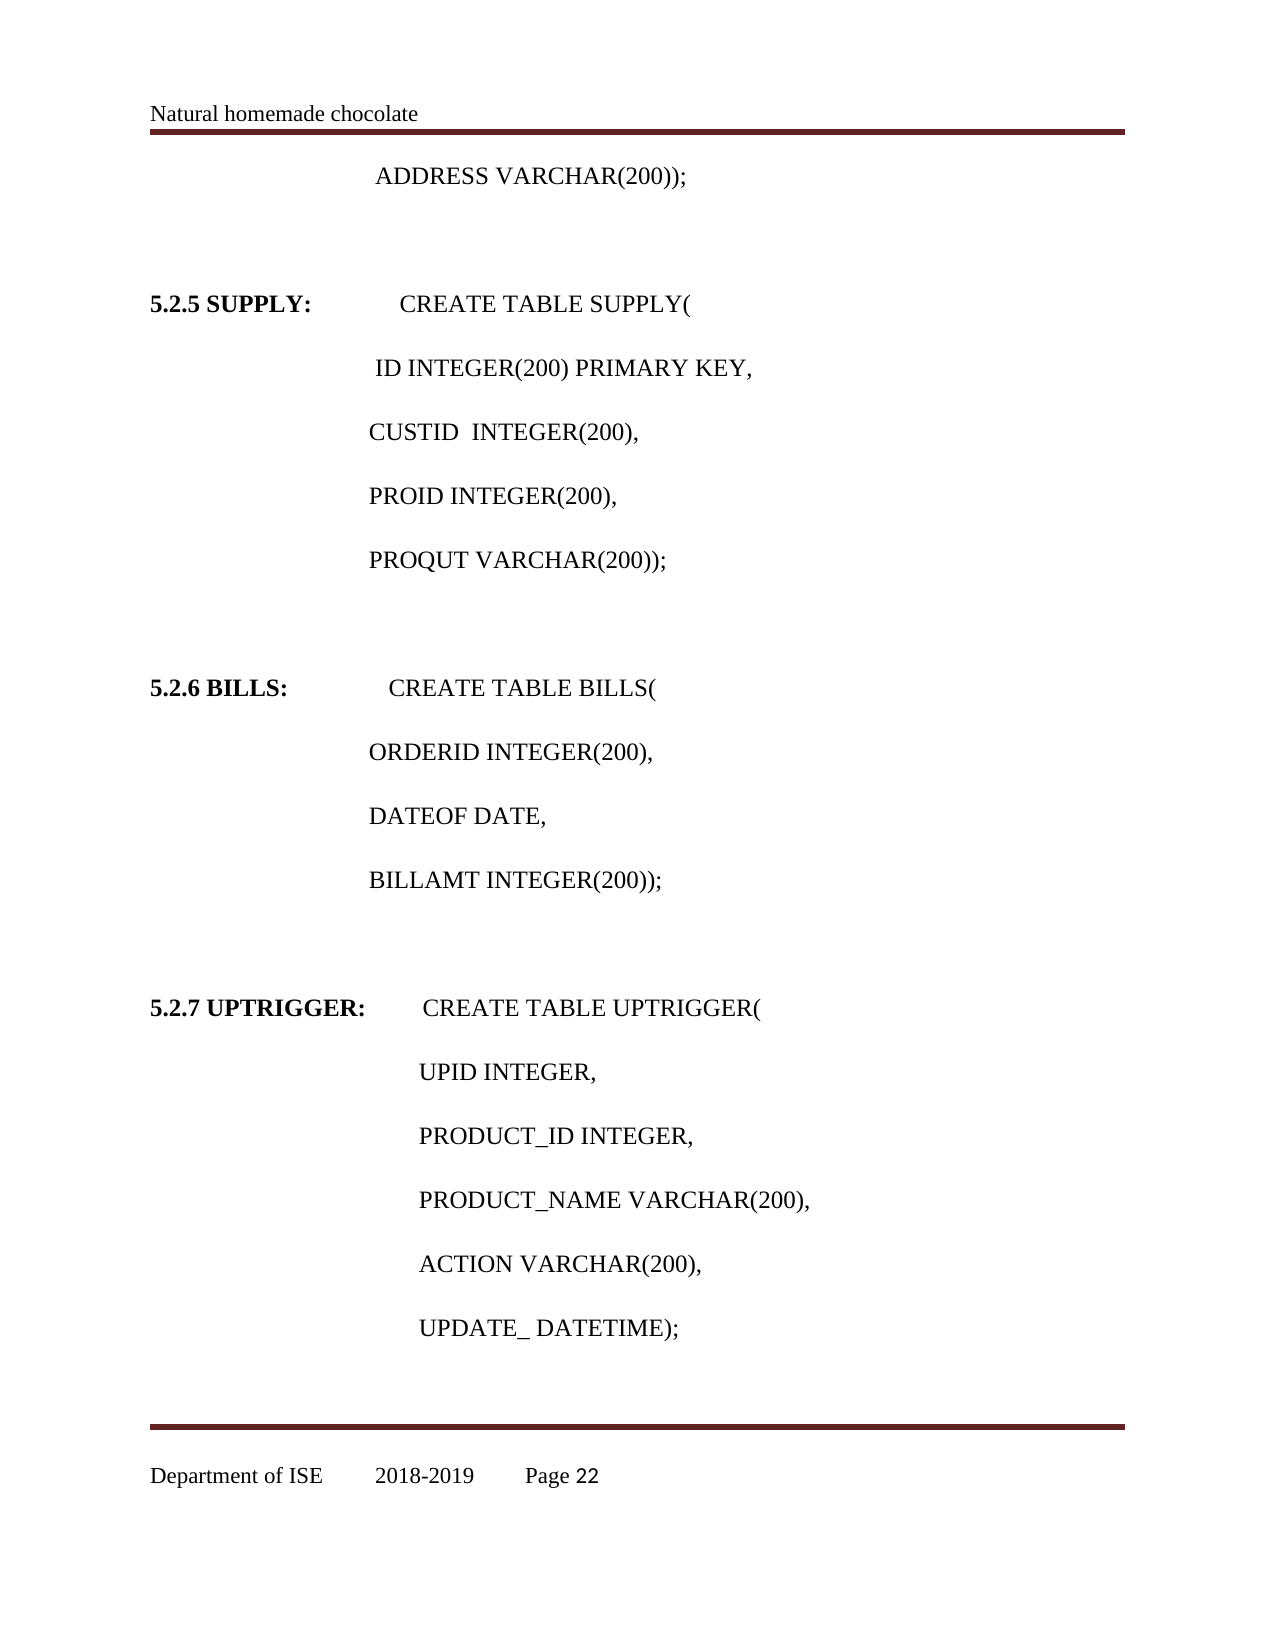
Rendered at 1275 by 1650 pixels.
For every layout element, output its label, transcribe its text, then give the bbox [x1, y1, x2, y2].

text 5.2.7 UPTRIGGER: CREATE TABLE UPTRIGGER( [150, 993, 1125, 1022]
text ORDERID INTEGER(200), [150, 737, 1125, 766]
text ID INTEGER(200) PRIMARY KEY, [150, 353, 1125, 382]
text CUSTID INTEGER(200), [150, 417, 1125, 446]
text PROQUT VARCHAR(200)); [150, 545, 1125, 574]
text 5.2.5 SUPPLY: CREATE TABLE SUPPLY( [150, 289, 1125, 318]
text BILLAMT INTEGER(200)); [150, 865, 1125, 894]
text PRODUCT_ID INTEGER, [150, 1121, 1125, 1149]
text ACTION VARCHAR(200), [150, 1249, 1125, 1277]
text PROID INTEGER(200), [150, 481, 1125, 510]
text DATEOF DATE, [150, 801, 1125, 830]
text UPDATE_ DATETIME); [150, 1313, 1125, 1341]
text 5.2.6 BILLS: CREATE TABLE BILLS( [150, 673, 1125, 702]
text ADDRESS VARCHAR(200)); [150, 161, 1125, 190]
text UPID INTEGER, [150, 1057, 1125, 1086]
text PRODUCT_NAME VARCHAR(200), [150, 1185, 1125, 1213]
